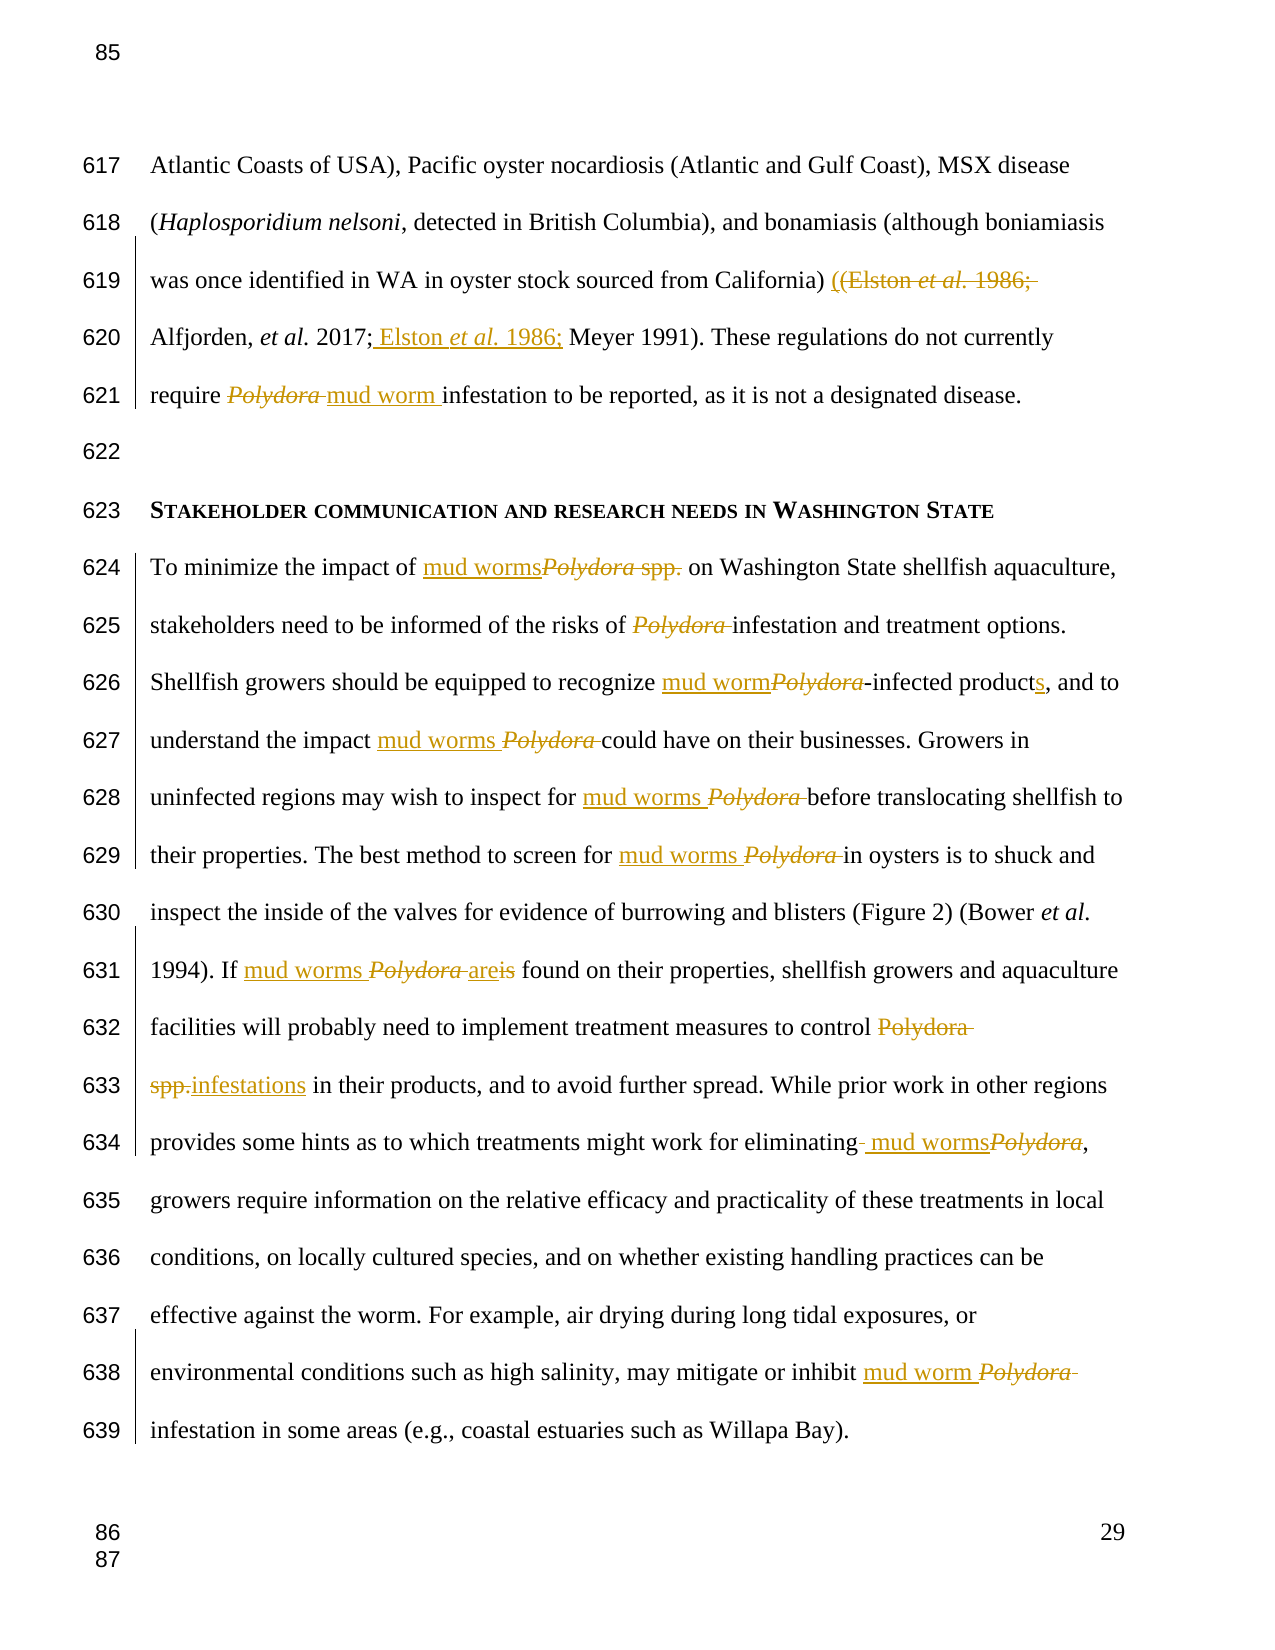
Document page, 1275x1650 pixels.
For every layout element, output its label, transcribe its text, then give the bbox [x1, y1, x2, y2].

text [150, 150, 1125, 409]
text Stakeholder communication and research needs in Washington State [150, 495, 1125, 524]
text To minimize the impact of on Washington State shellfish aquaculture, stakeholders need to be informed of the risks of infestation and treatment options. Shellfish growers should be equipped to recognize -infected product, and to understand the impact could have on their businesses. Growers in uninfected regions may wish to inspect for before translocating shellfish to their properties. The best method to screen for in oysters is to shuck and inspect the inside of the valves for evidence of burrowing and blisters (Figure 2) (Bower et al. 1994). If found on their properties, shellfish growers and aquaculture facilities will probably need to implement treatment measures to control in their products, and to avoid further spread. While prior work in other regions provides some hints as to which treatments might work for eliminating, growers require information on the relative efficacy and practicality of these treatments in local conditions, on locally cultured species, and on whether existing handling practices can be effective against the worm. For example, air drying during long tidal exposures, or environmental conditions such as high salinity, may mitigate or inhibit infestation in some areas (e.g., coastal estuaries such as Willapa Bay). [150, 552, 1125, 1444]
